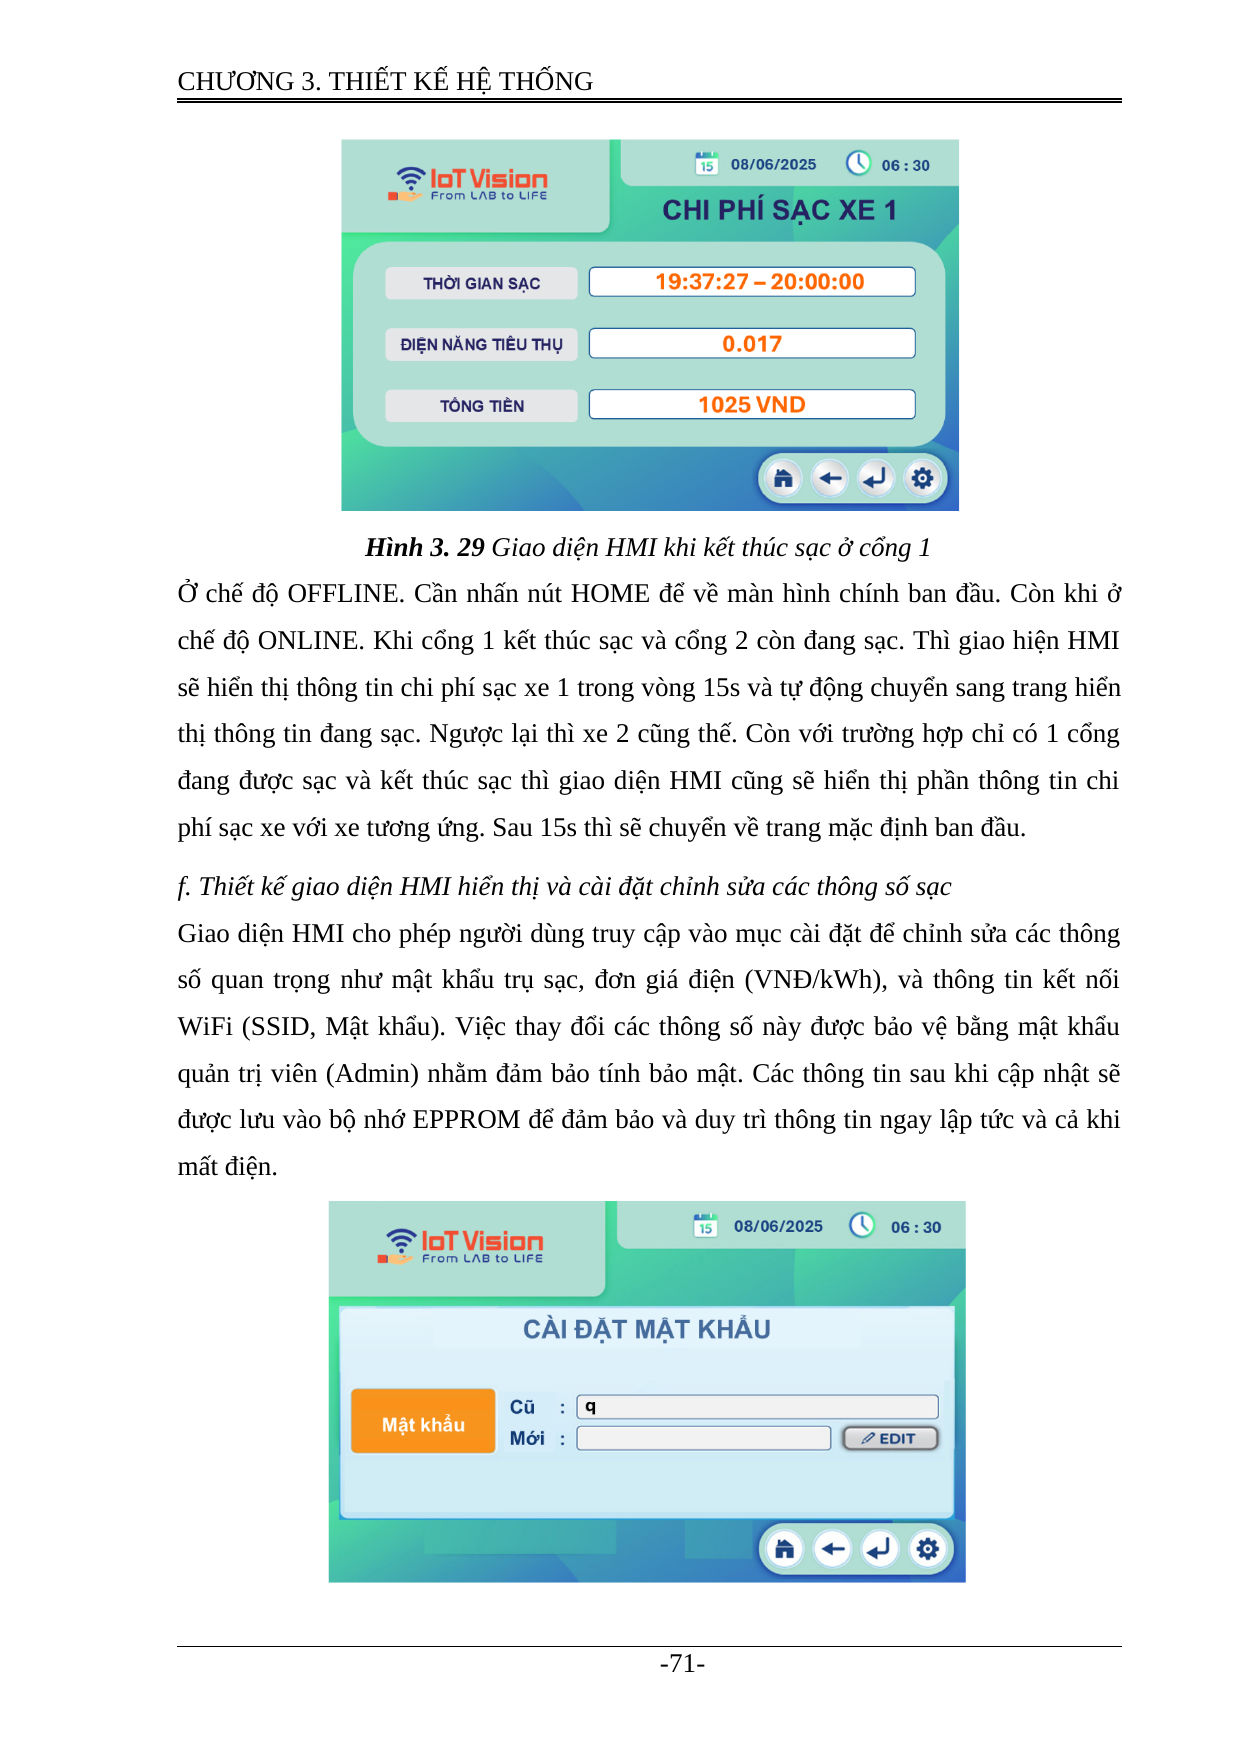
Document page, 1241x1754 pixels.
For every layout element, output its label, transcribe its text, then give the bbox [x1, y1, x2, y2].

picture [279, 134, 1021, 516]
text Hình 3. 29 Giao diện HMI khi kết thúc sạc ở cổng 1 [177, 531, 1122, 562]
text Giao diện HMI cho phép người dùng truy cập vào mục cài đặt để chỉnh sửa các thông số quan trọng như mật khẩu trụ sạc, đơn giá điện (VNĐ/kWh), và thông tin kết nối WiFi (SSID, Mật khẩu). Việc thay đổi các thông số này được bảo vệ bằng mật khẩu quản trị viên (Admin) nhằm đảm bảo tính bảo mật. Các thông tin sau khi cập nhật sẽ được lưu vào bộ nhớ EPPROM để đảm bảo và duy trì thông tin ngay lập tức và cả khi mất điện. [177, 917, 1122, 1181]
subtitle Thiết kế giao diện HMI hiển thị và cài đặt chỉnh sửa các thông số sạc [177, 870, 1122, 901]
picture [264, 1196, 1035, 1586]
text Ở chế độ OFFLINE. Cần nhấn nút HOME để về màn hình chính ban đầu. Còn khi ở chế độ ONLINE. Khi cổng 1 kết thúc sạc và cổng 2 còn đang sạc. Thì giao hiện HMI sẽ hiển thị thông tin chi phí sạc xe 1 trong vòng 15s và tự động chuyển sang trang hiển thị thông tin đang sạc. Ngược lại thì xe 2 cũng thế. Còn với trường hợp chỉ có 1 cổng đang được sạc và kết thúc sạc thì giao diện HMI cũng sẽ hiển thị phần thông tin chi phí sạc xe với xe tương ứng. Sau 15s thì sẽ chuyển về trang mặc định ban đầu. [177, 577, 1122, 842]
